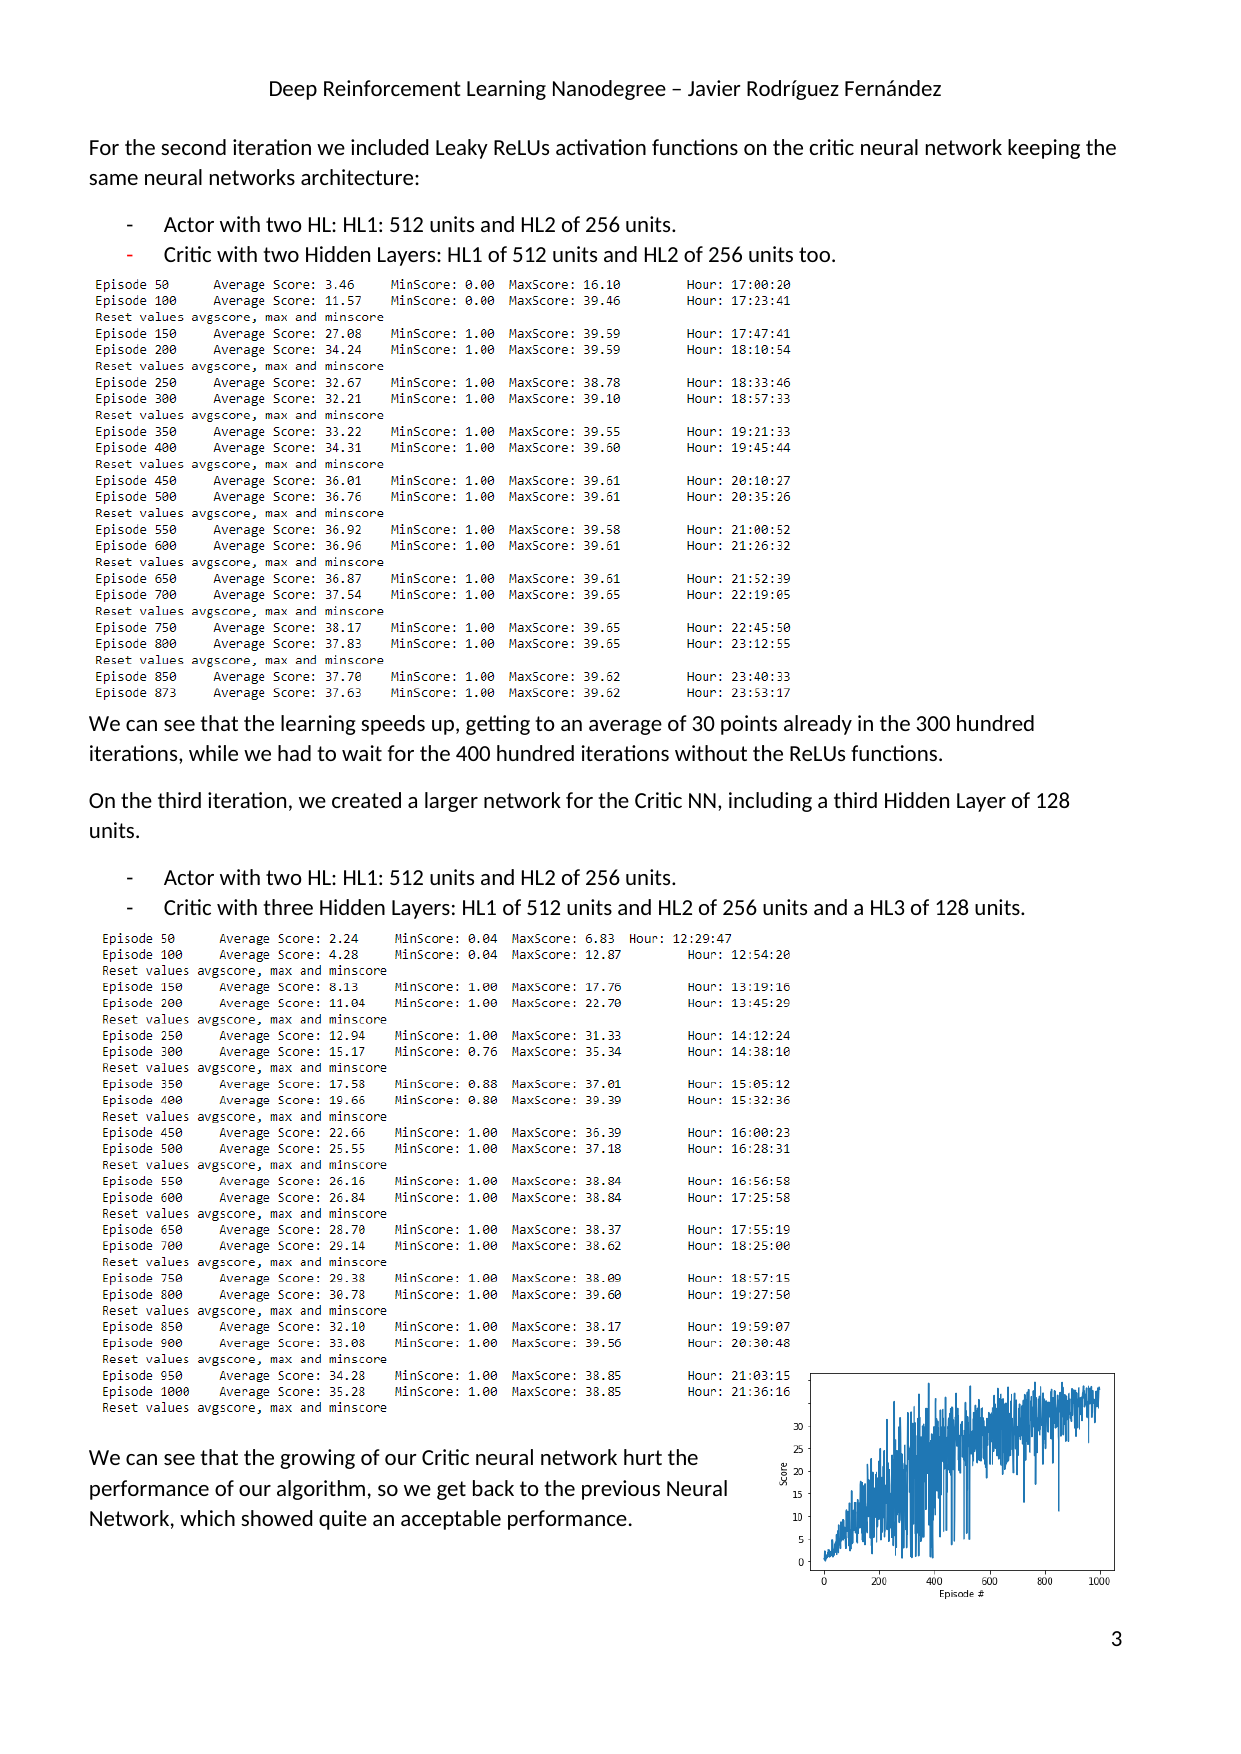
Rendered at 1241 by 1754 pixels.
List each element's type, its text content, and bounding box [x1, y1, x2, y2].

text The actor NN used is the following one, the ending function used is a Tanh to be able to output continuous variables between 1 and -1: [89, 1509, 1122, 1567]
text We can see that the growing of our Critic neural network hurt the performance of our algorithm, so we get back to the previous Neural Network, which showed quite an acceptable performance. [89, 1345, 1122, 1404]
picture [88, 276, 806, 703]
text We can see that the learning speeds up, getting to an average of 30 points already in the 300 hundred iterations, while we had to wait for the 400 hundred iterations without the ReLUs functions. [89, 709, 1122, 767]
list Critic with two Hidden Layers: HL1 of 512 units and HL2 of 256 units too. [126, 240, 1122, 268]
list Critic with three Hidden Layers: HL1 of 512 units and HL2 of 256 units and a HL3 of 128 units. [126, 893, 1122, 921]
list Actor with two HL: HL1: 512 units and HL2 of 256 units. [126, 210, 1122, 238]
subtitle Actor Neural Network: [89, 1469, 1122, 1506]
text On the third iteration, we created a larger network for the Critic NN, including a third Hidden Layer of 128 units. [89, 786, 1122, 844]
list Actor with two HL: HL1: 512 units and HL2 of 256 units. [126, 863, 1122, 891]
text For the second iteration we included Leaky ReLUs activation functions on the critic neural network keeping the same neural networks architecture: [89, 133, 1122, 191]
